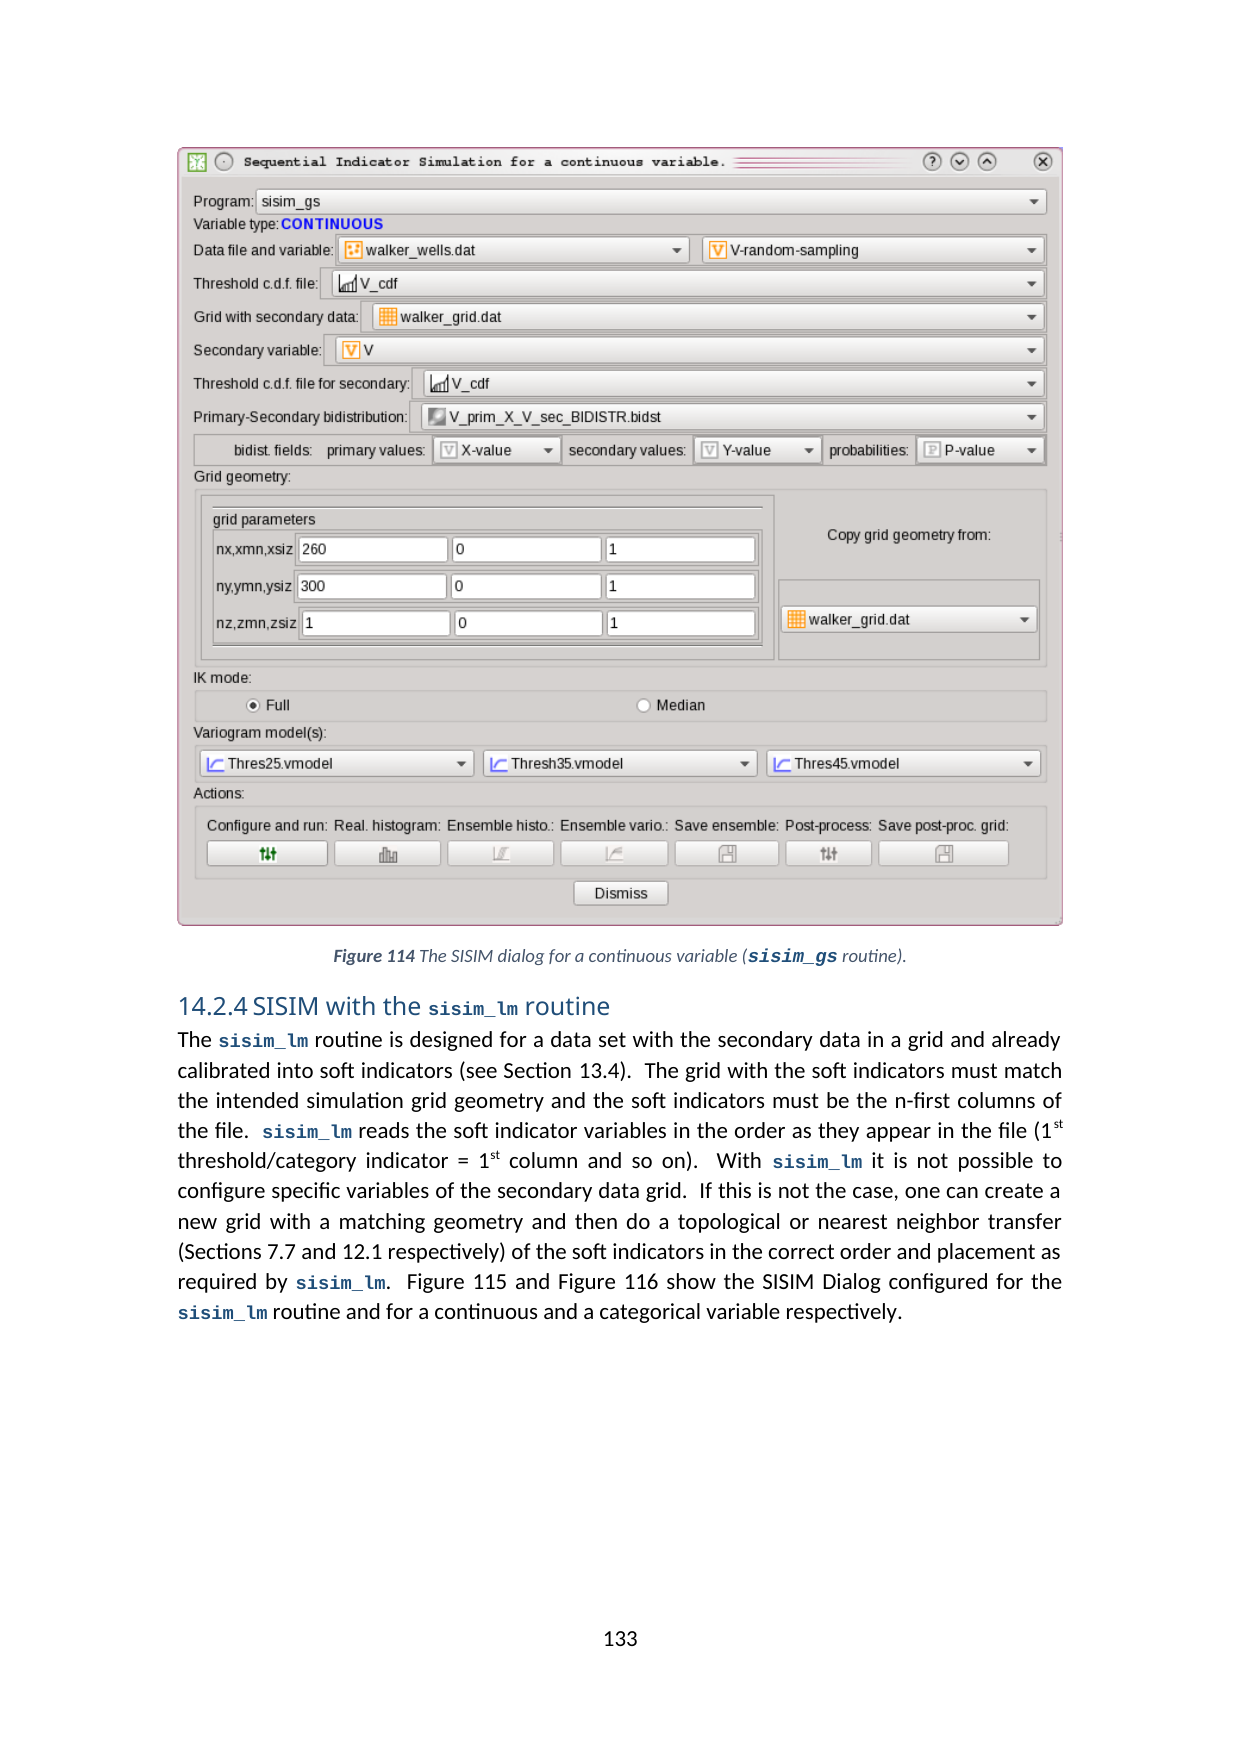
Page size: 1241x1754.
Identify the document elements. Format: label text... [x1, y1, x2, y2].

subtitle SISIM with the sisim_lm routine [177, 989, 1063, 1023]
text Figure 114 The SISIM dialog for a continuous variable (sisim_gs routine). [177, 944, 1063, 968]
text The sisim_lm routine is designed for a data set with the secondary data in a grid and already calibrated into soft indicators (see Section 12.4). The grid with the soft indicators must match the intended simulation grid geometry and the soft indicators must be the n-first columns of the file. sisim_lm reads the soft indicator variables in the order as they appear in the file (1st threshold/category indicator = 1st column and so on). With sisim_lm it is not possible to configure specific variables of the secondary data grid. If this is not the case, one can create a new grid with a matching geometry and then do a topological or nearest neighbor transfer (Sections 7.7 and 11.1 respectively) of the soft indicators in the correct order and placement as required by sisim_lm. Figure 106 and Figure 107 show the SISIM Dialog configured for the sisim_lm routine and for a continuous and a categorical variable respectively. [177, 1026, 1063, 1325]
picture [177, 147, 1063, 926]
